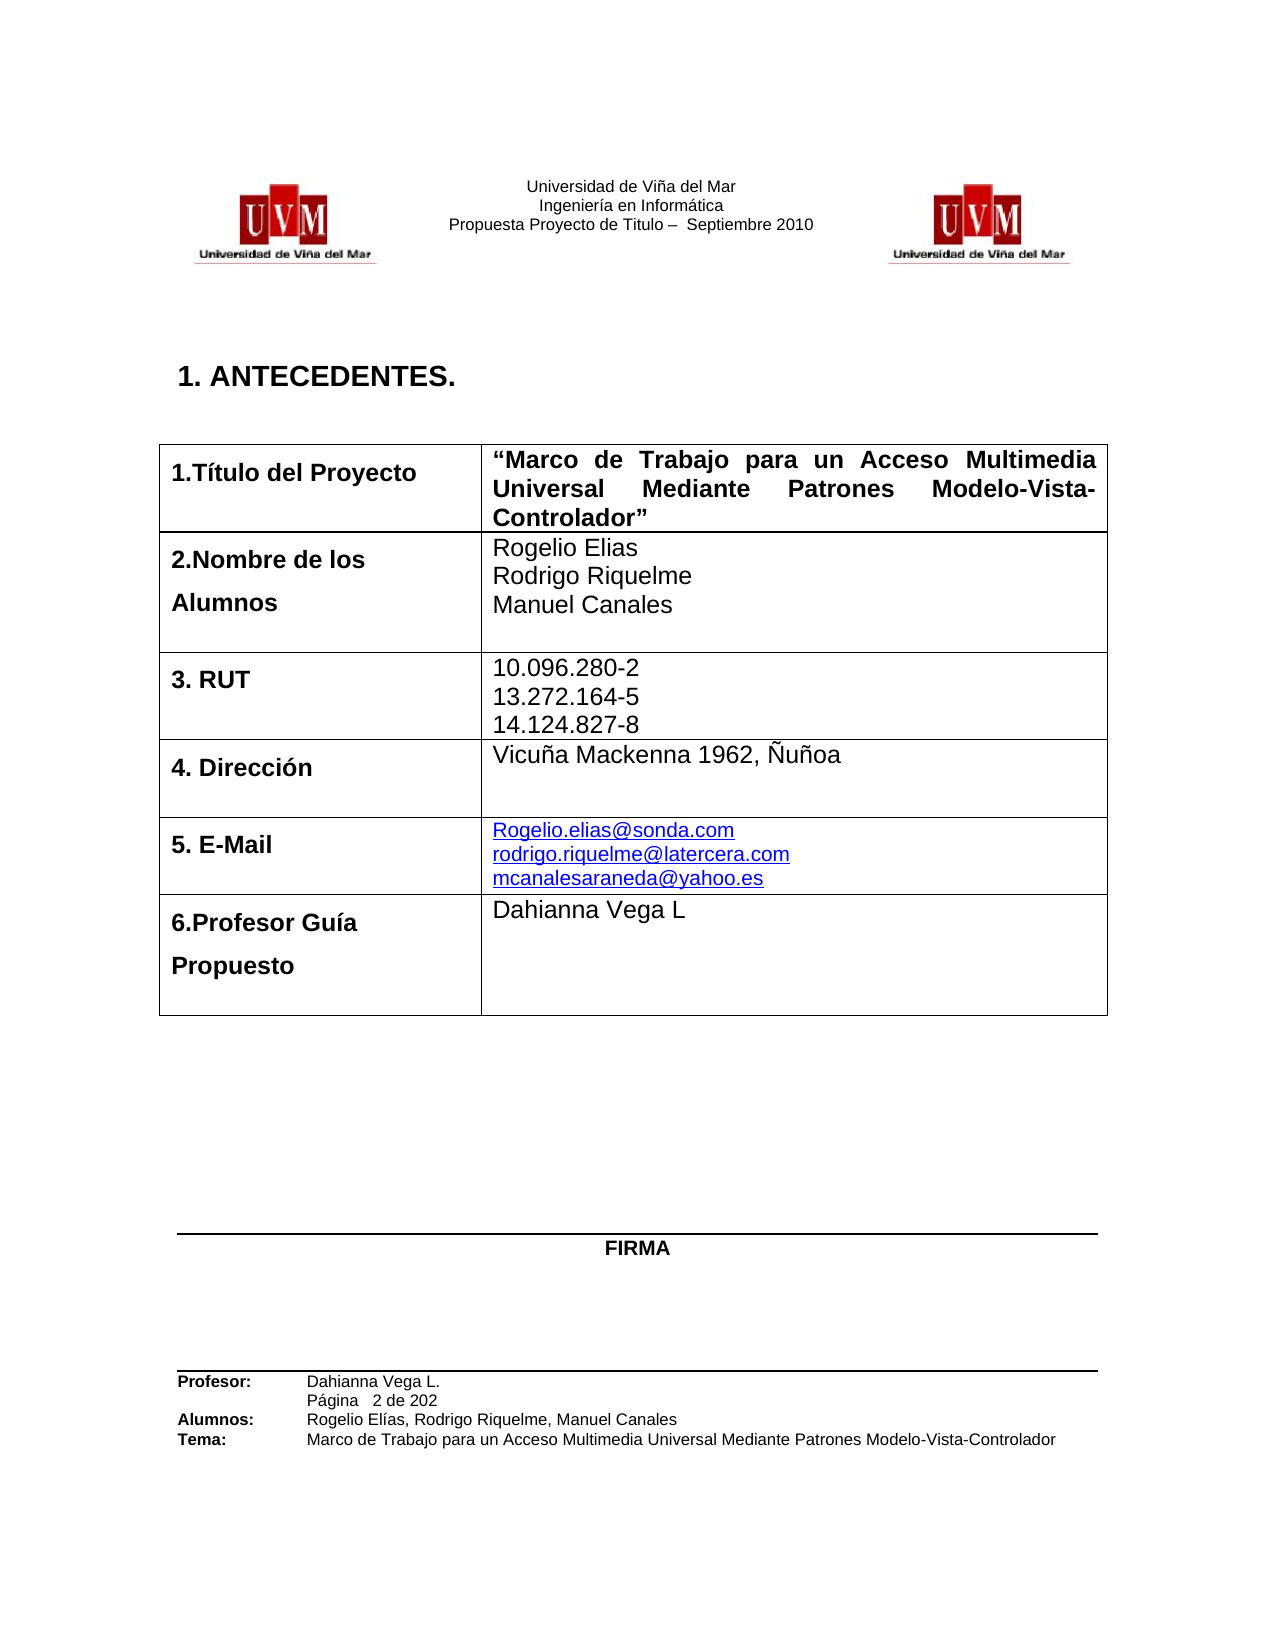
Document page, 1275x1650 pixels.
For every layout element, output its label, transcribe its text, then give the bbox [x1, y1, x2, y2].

table_cell 10.096.280-2 13.272.164-5 14.124.827-8 [482, 653, 1107, 739]
table_cell Dahianna Vega L [482, 895, 1107, 1014]
picture [177, 176, 390, 267]
subtitle 1. ANTECEDENTES. [177, 359, 1098, 392]
picture [871, 176, 1084, 267]
table_cell 3. RUT [160, 653, 481, 739]
table_cell 5. E-Mail [160, 818, 481, 894]
text FIRMA [177, 1235, 1098, 1259]
table_cell Rogelio Elias Rodrigo Riquelme Manuel Canales [482, 533, 1107, 652]
table_header 1.Título del Proyecto [160, 445, 481, 531]
table_cell Vicuña Mackenna 1962, Ñuñoa [482, 740, 1107, 817]
table_cell 6.Profesor Guía Propuesto [160, 895, 481, 1014]
table_cell Rogelio.elias@sonda.com rodrigo.riquelme@latercera.com mcanalesaraneda@yahoo.es [482, 818, 1107, 894]
table_header “Marco de Trabajo para un Acceso Multimedia Universal Mediante Patrones Modelo-Vista-Controlador” [482, 445, 1107, 531]
table_cell 2.Nombre de los Alumnos [160, 533, 481, 652]
table_cell 4. Dirección [160, 740, 481, 817]
